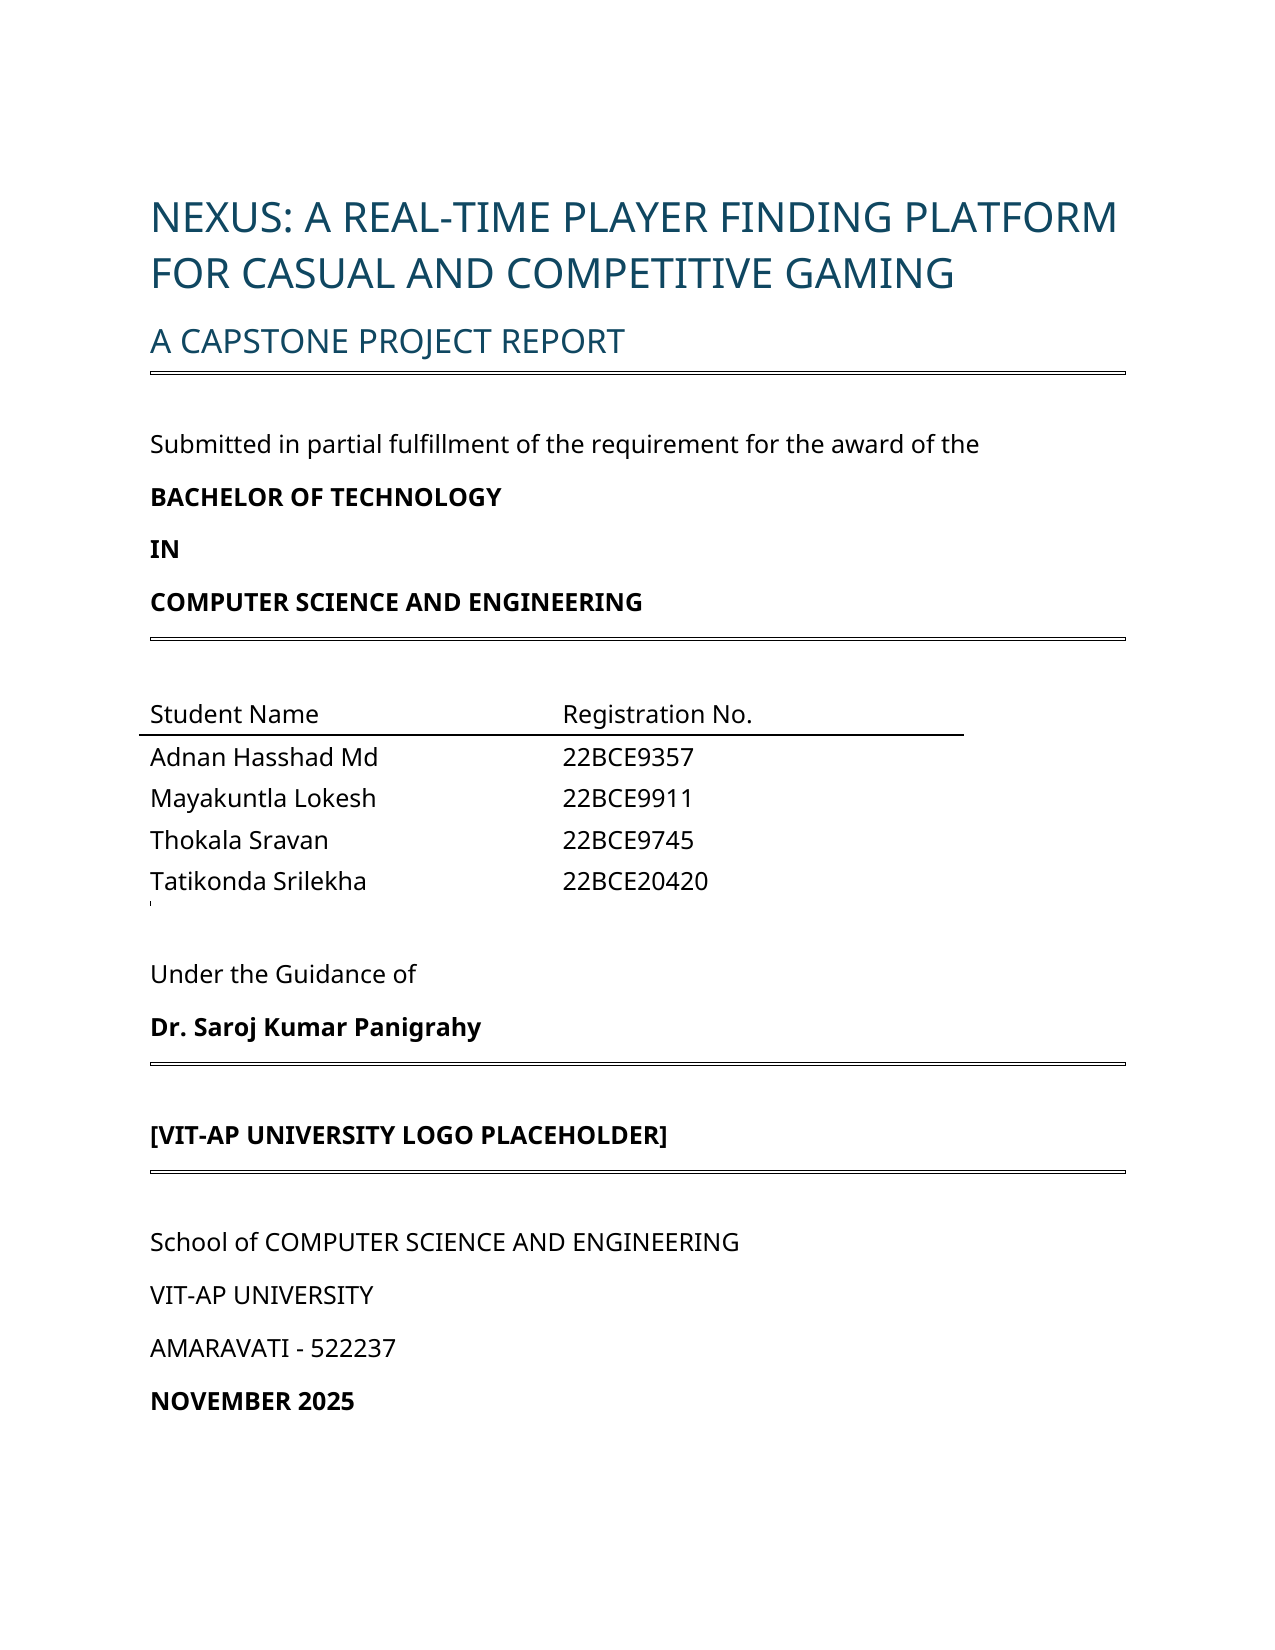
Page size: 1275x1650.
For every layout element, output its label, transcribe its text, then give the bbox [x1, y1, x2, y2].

text Under the Guidance of [150, 957, 1125, 991]
table_cell Tatikonda Srilekha [139, 860, 551, 902]
table_cell Mayakuntla Lokesh [139, 777, 551, 819]
text Dr. Saroj Kumar Panigrahy [150, 1009, 1125, 1044]
subtitle A CAPSTONE PROJECT REPORT [150, 318, 1125, 363]
table_cell 22BCE20420 [551, 860, 964, 902]
text NOVEMBER 2025 [150, 1383, 1125, 1417]
text VIT-AP UNIVERSITY [150, 1278, 1125, 1312]
table_cell Thokala Sravan [139, 819, 551, 860]
table_cell 22BCE9911 [551, 777, 964, 819]
table_cell 22BCE9357 [551, 736, 964, 777]
table_cell 22BCE9745 [551, 819, 964, 860]
table_header Student Name [139, 693, 551, 734]
text Submitted in partial fulfillment of the requirement for the award of the [150, 426, 1125, 460]
subtitle NEXUS: A REAL-TIME PLAYER FINDING PLATFORM FOR CASUAL AND COMPETITIVE GAMING [150, 187, 1125, 301]
text [VIT-AP UNIVERSITY LOGO PLACEHOLDER] [150, 1117, 1125, 1151]
text COMPUTER SCIENCE AND ENGINEERING [150, 585, 1125, 619]
text AMARAVATI - 522237 [150, 1331, 1125, 1365]
text BACHELOR OF TECHNOLOGY [150, 479, 1125, 513]
table_header Registration No. [551, 693, 964, 734]
table_cell Adnan Hasshad Md [139, 736, 551, 777]
text IN [150, 532, 1125, 566]
text School of COMPUTER SCIENCE AND ENGINEERING [150, 1225, 1125, 1259]
